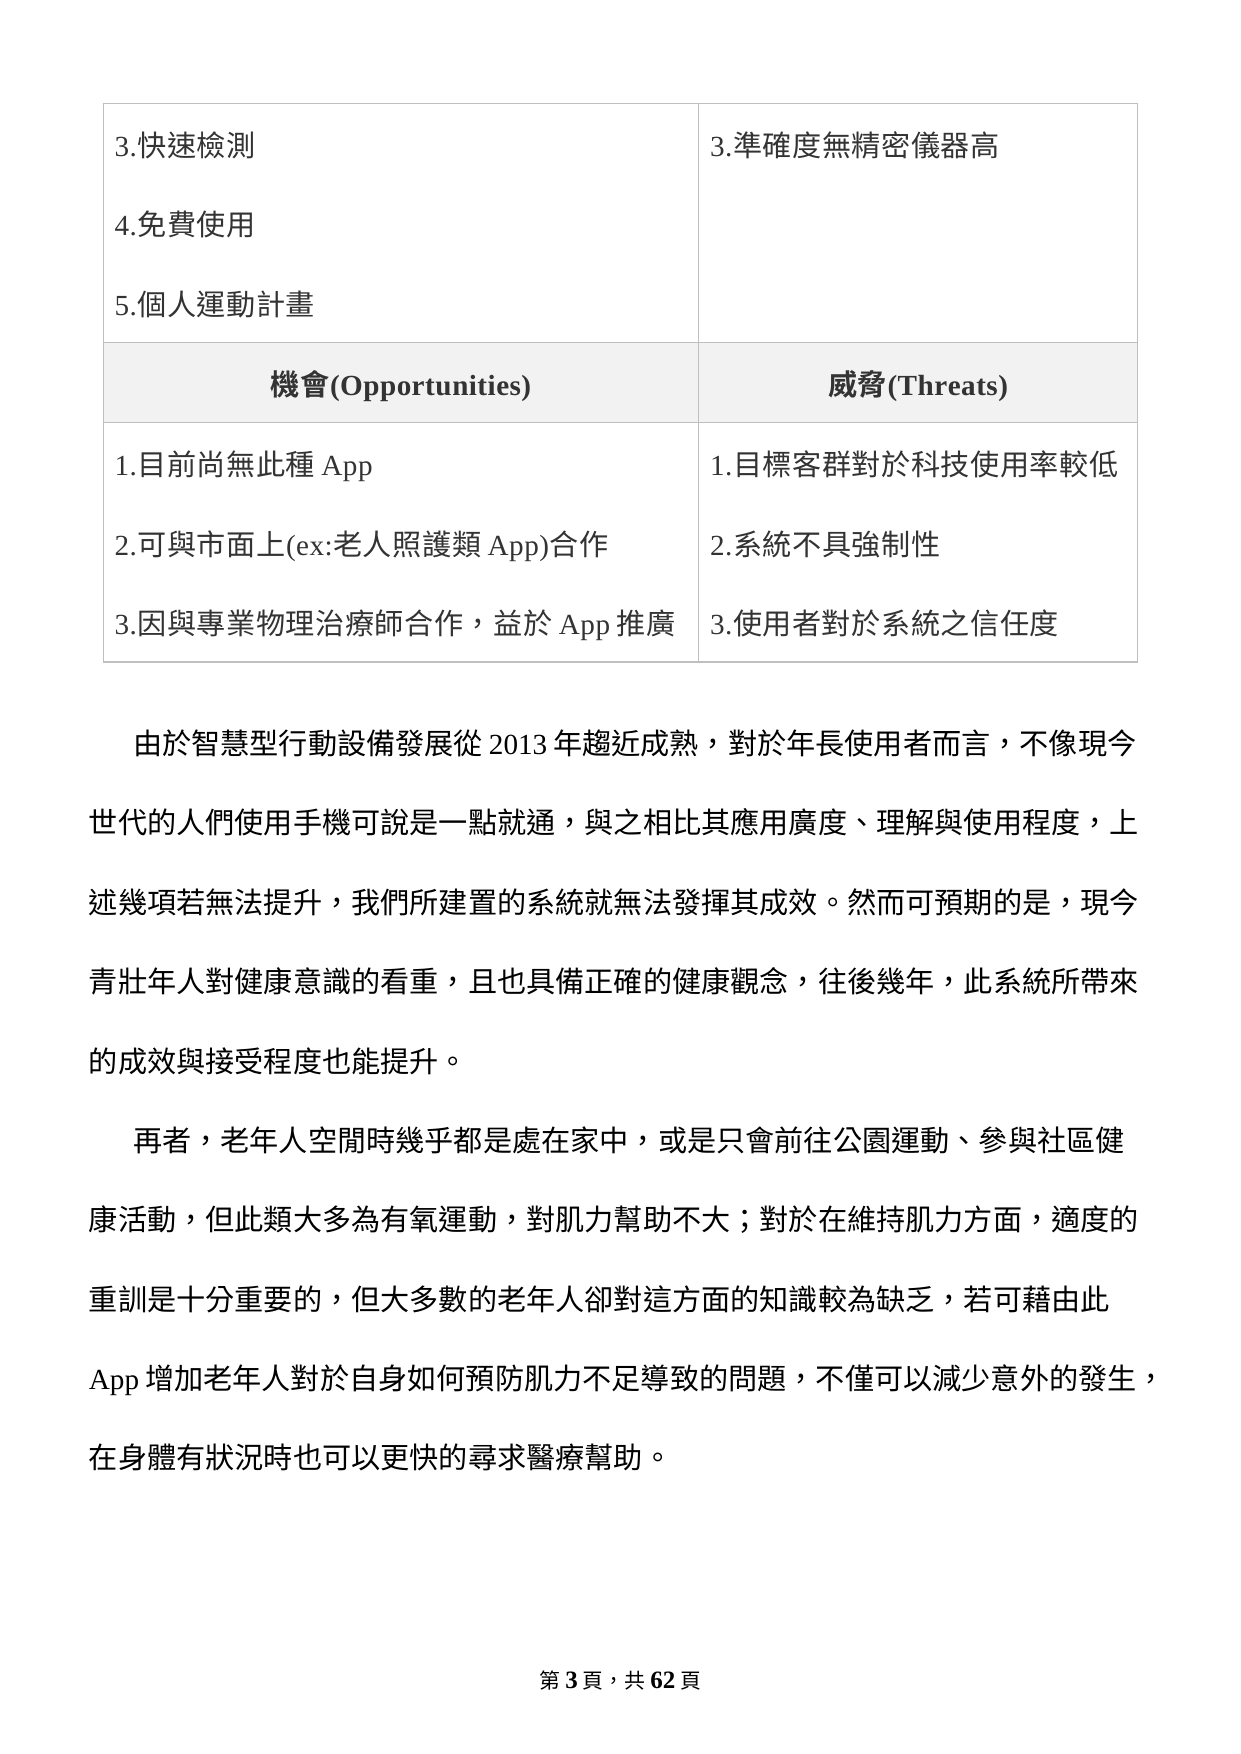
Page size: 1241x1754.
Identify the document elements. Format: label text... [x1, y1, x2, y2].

text 由於智慧型行動設備發展從2013年趨近成熟，對於年長使用者而言，不像現今世代的人們使用手機可說是一點就通，與之相比其應用廣度、理解與使用程度，上述幾項若無法提升，我們所建置的系統就無法發揮其成效。然而可預期的是，現今青壯年人對健康意識的看重，且也具備正確的健康觀念，往後幾年，此系統所帶來的成效與接受程度也能提升。 [89, 702, 1152, 1099]
table_cell 1.目前尚無此種App 2.可與市面上(ex:老人照護類App)合作 3.因與專業物理治療師合作，益於App推廣 [104, 423, 698, 661]
table_cell 機會(Opportunities) [104, 343, 698, 422]
table_cell 1.目標客群對於科技使用率較低 2.系統不具強制性 3.使用者對於系統之信任度 [699, 423, 1137, 661]
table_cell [104, 104, 698, 342]
table_cell 威脅(Threats) [699, 343, 1137, 422]
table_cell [699, 104, 1137, 342]
text 再者，老年人空閒時幾乎都是處在家中，或是只會前往公園運動、參與社區健康活動，但此類大多為有氧運動，對肌力幫助不大；對於在維持肌力方面，適度的重訓是十分重要的，但大多數的老年人卻對這方面的知識較為缺乏，若可藉由此App增加老年人對於自身如何預防肌力不足導致的問題，不僅可以減少意外的發生，在身體有狀況時也可以更快的尋求醫療幫助。 [89, 1099, 1152, 1496]
